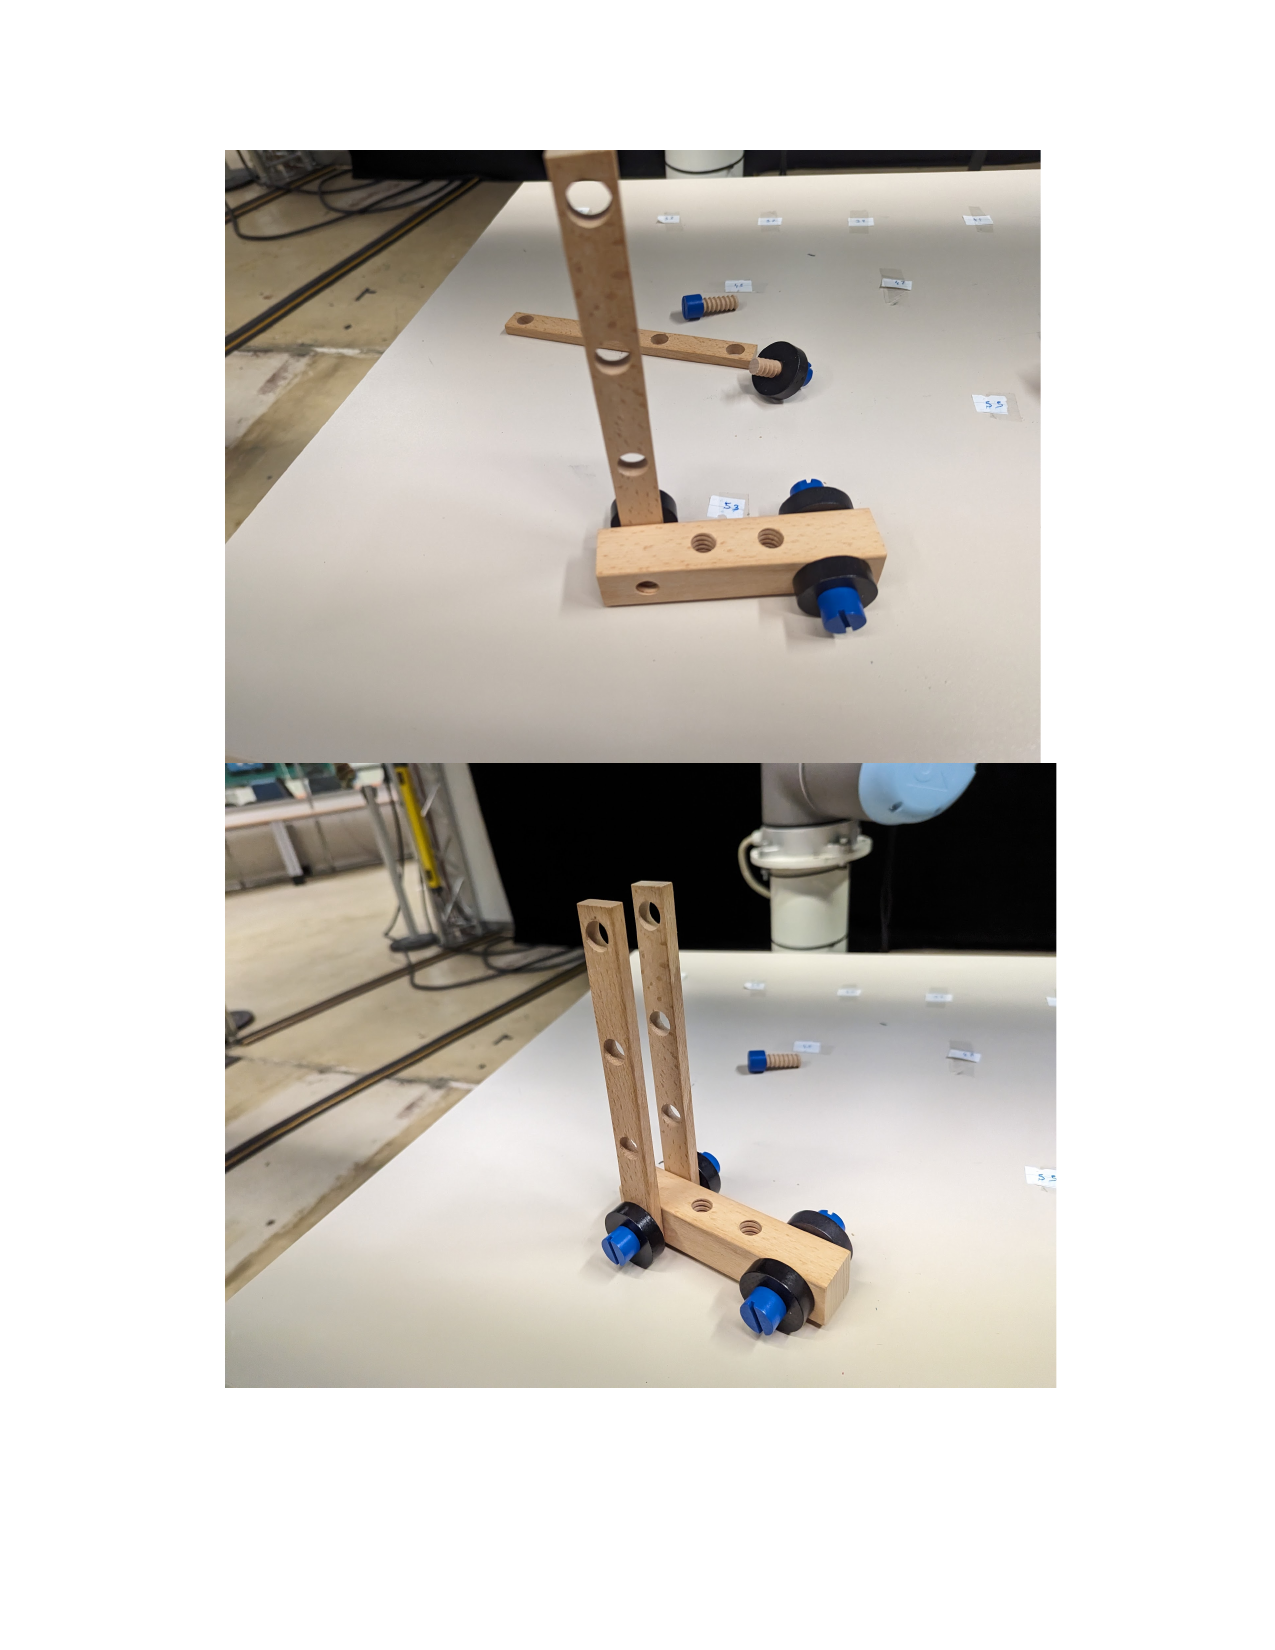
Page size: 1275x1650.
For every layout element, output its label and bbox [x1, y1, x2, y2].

picture [225, 150, 1057, 1388]
